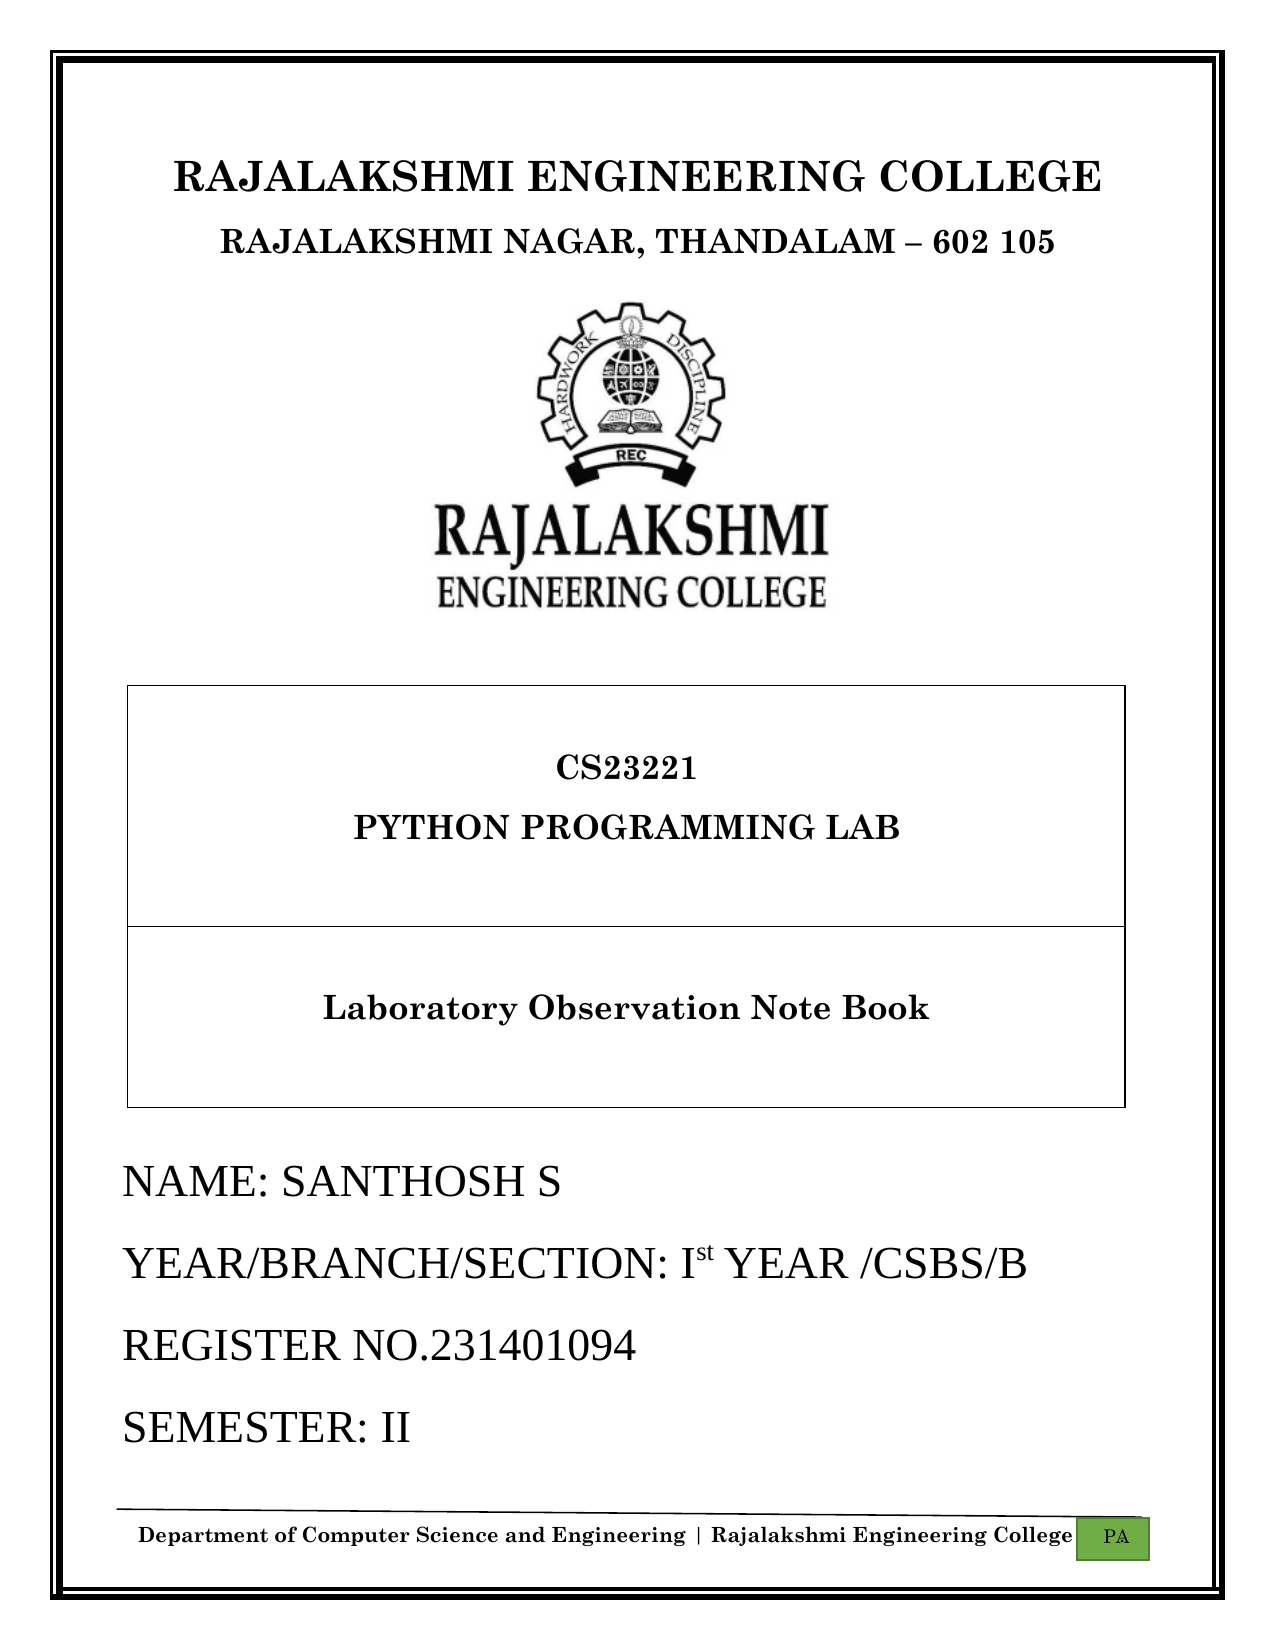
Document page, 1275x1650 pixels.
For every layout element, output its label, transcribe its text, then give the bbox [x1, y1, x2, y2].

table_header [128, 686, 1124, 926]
text RAJALAKSHMI NAGAR, THANDALAM – 602 105 [150, 221, 1125, 261]
text RAJALAKSHMI ENGINEERING COLLEGE [150, 150, 1125, 200]
subtitle YEAR/BRANCH/SECTION: Ist YEAR /CSBS/B [122, 1236, 1125, 1289]
subtitle NAME: SANTHOSH S [122, 1154, 1125, 1207]
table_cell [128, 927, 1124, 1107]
subtitle REGISTER NO.231401094 [122, 1318, 1125, 1371]
subtitle SEMESTER: II [122, 1400, 1125, 1452]
picture [394, 280, 880, 621]
